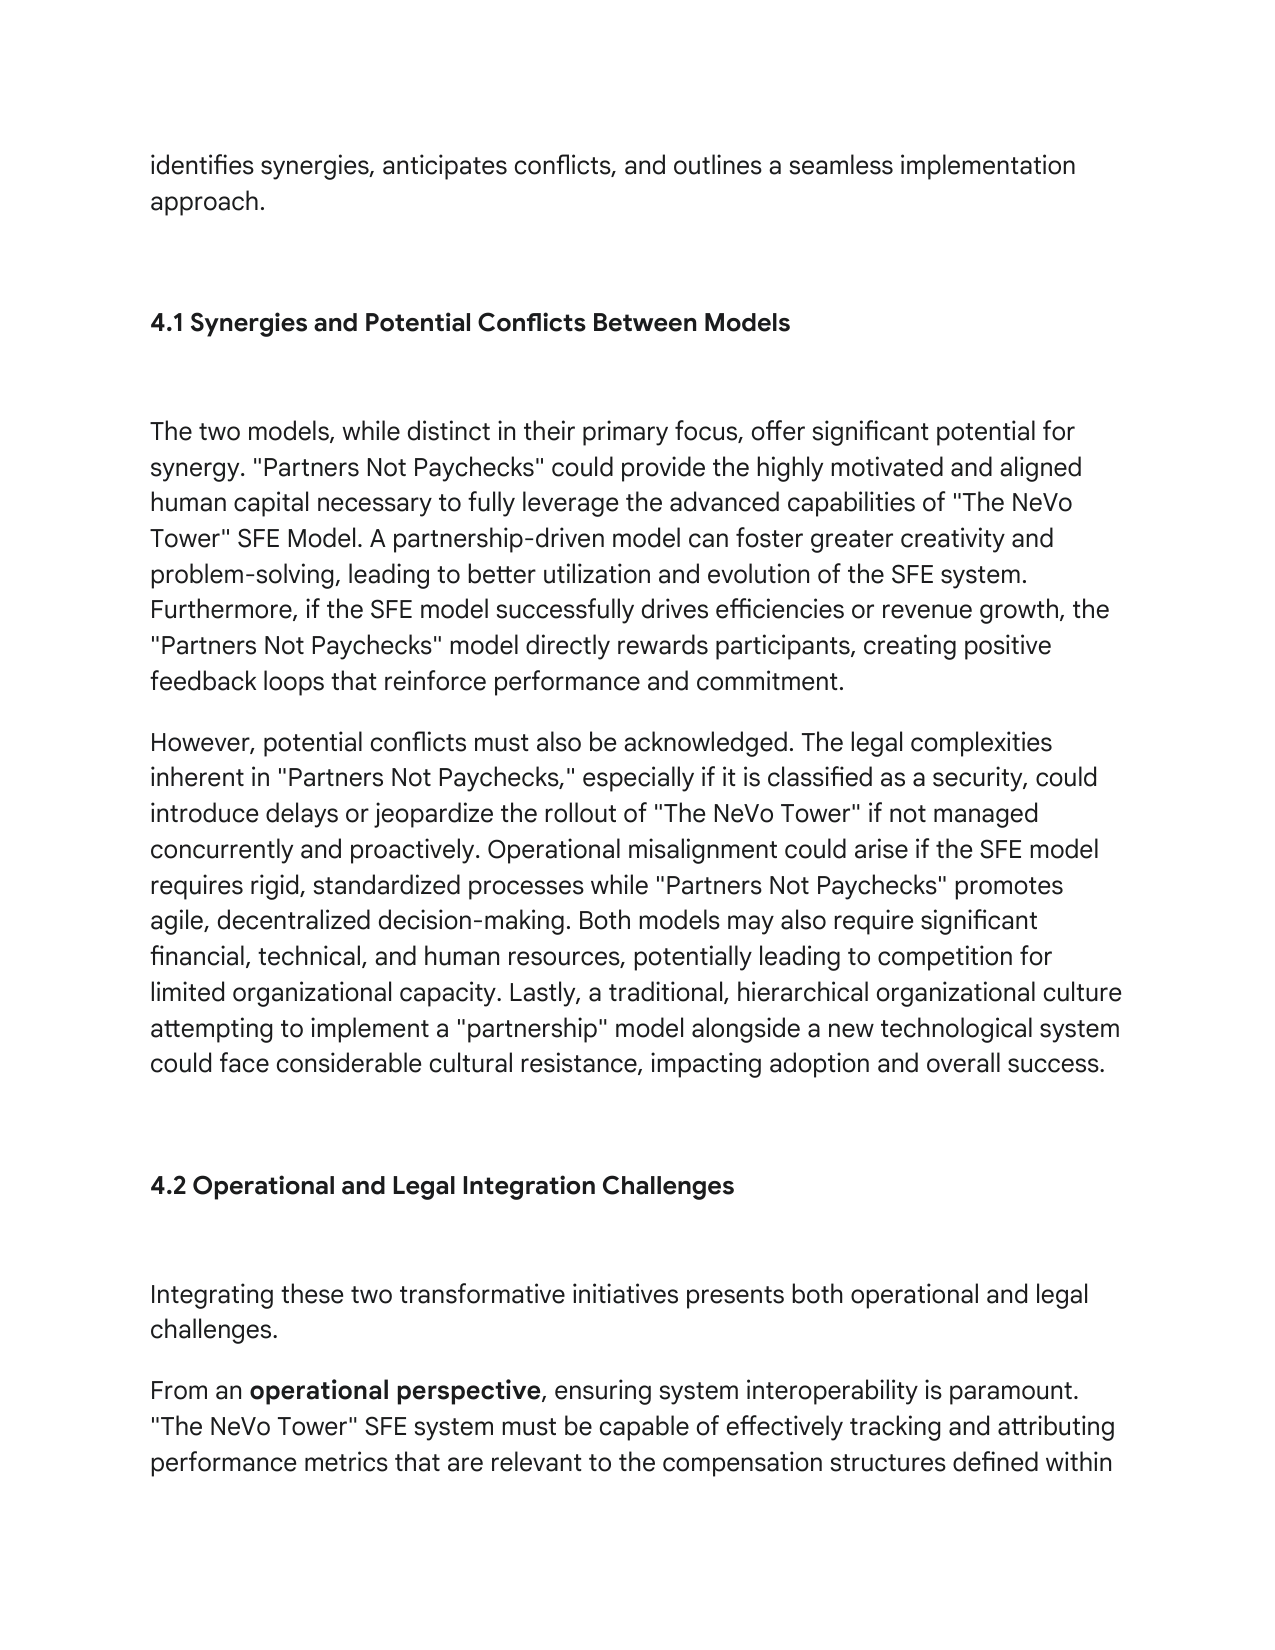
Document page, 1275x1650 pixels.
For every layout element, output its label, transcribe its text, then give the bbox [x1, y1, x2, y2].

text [150, 150, 1125, 217]
subtitle 4.1 Synergies and Potential Conflicts Between Models [150, 307, 1125, 338]
text However, potential conflicts must also be acknowledged. The legal complexities inherent in "Partners Not Paychecks," especially if it is classified as a security, could introduce delays or jeopardize the rollout of "The NeVo Tower" if not managed concurrently and proactively. Operational misalignment could arise if the SFE model requires rigid, standardized processes while "Partners Not Paychecks" promotes agile, decentralized decision-making. Both models may also require significant financial, technical, and human resources, potentially leading to competition for limited organizational capacity. Lastly, a traditional, hierarchical organizational culture attempting to implement a "partnership" model alongside a new technological system could face considerable cultural resistance, impacting adoption and overall success. [150, 727, 1125, 1080]
text Integrating these two transformative initiatives presents both operational and legal challenges. [150, 1279, 1125, 1346]
subtitle 4.2 Operational and Legal Integration Challenges [150, 1170, 1125, 1201]
text The two models, while distinct in their primary focus, offer significant potential for synergy. "Partners Not Paychecks" could provide the highly motivated and aligned human capital necessary to fully leverage the advanced capabilities of "The NeVo Tower" SFE Model. A partnership-driven model can foster greater creativity and problem-solving, leading to better utilization and evolution of the SFE system. Furthermore, if the SFE model successfully drives efficiencies or revenue growth, the "Partners Not Paychecks" model directly rewards participants, creating positive feedback loops that reinforce performance and commitment. [150, 416, 1125, 698]
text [150, 1375, 1125, 1478]
